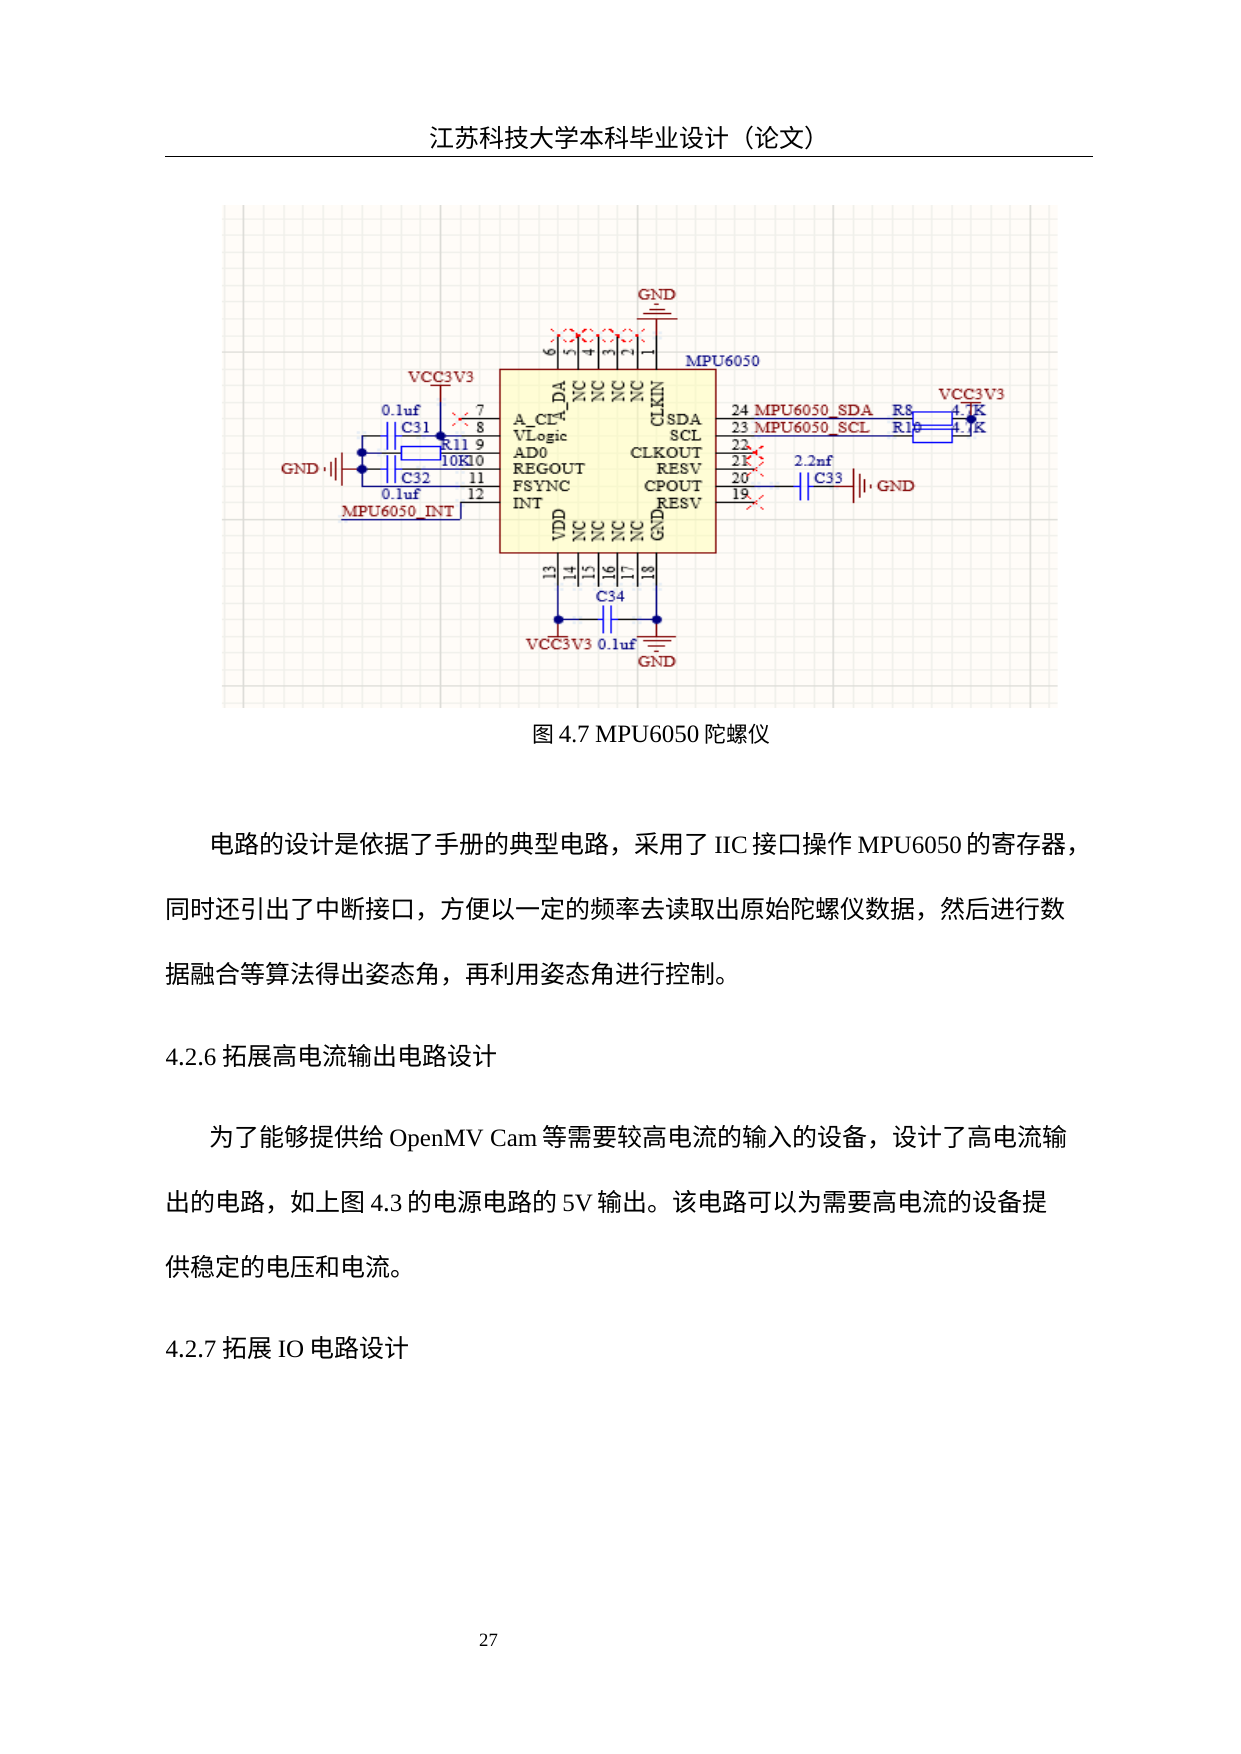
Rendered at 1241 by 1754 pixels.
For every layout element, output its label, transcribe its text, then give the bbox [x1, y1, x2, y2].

text 电路的设计是依据了手册的典型电路，采用了IIC接口操作MPU6050的寄存器，同时还引出了中断接口，方便以一定的频率去读取出原始陀螺仪数据，然后进行数据融合等算法得出姿态角，再利用姿态角进行控制。 [165, 811, 1071, 1006]
text 为了能够提供给OpenMV Cam等需要较高电流的输入的设备，设计了高电流输出的电路，如上图4.3的电源电路的5V输出。该电路可以为需要高电流的设备提供稳定的电压和电流。 [165, 1103, 1071, 1298]
text 4.2.6 拓展高电流输出电路设计 [165, 1022, 1093, 1087]
picture [221, 205, 1058, 708]
text 4.2.7 拓展IO电路设计 [165, 1314, 1093, 1379]
